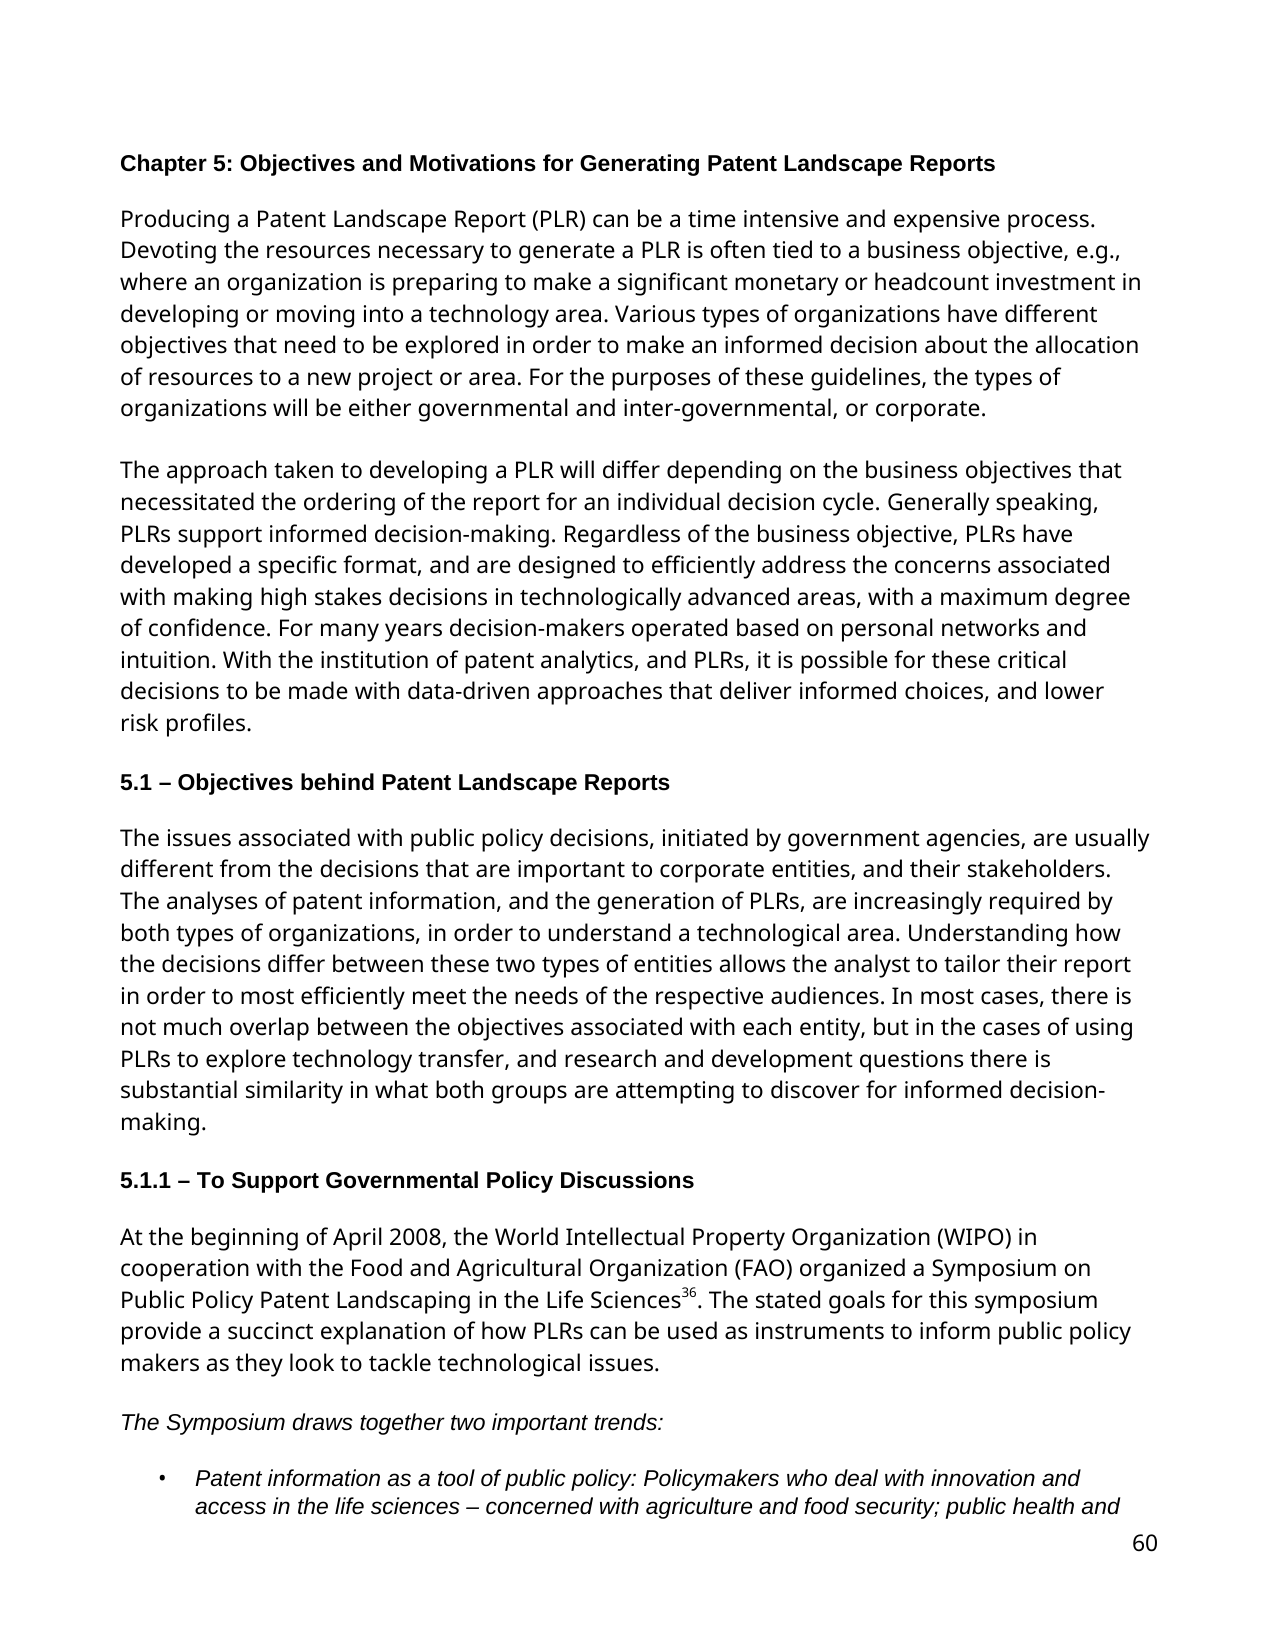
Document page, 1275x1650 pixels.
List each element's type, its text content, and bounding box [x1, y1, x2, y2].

text The issues associated with public policy decisions, initiated by government agencies, are usually different from the decisions that are important to corporate entities, and their stakeholders. The analyses of patent information, and the generation of PLRs, are increasingly required by both types of organizations, in order to understand a technological area. Understanding how the decisions differ between these two types of entities allows the analyst to tailor their report in order to most efficiently meet the needs of the respective audiences. In most cases, there is not much overlap between the objectives associated with each entity, but in the cases of using PLRs to explore technology transfer, and research and development questions there is substantial similarity in what both groups are attempting to discover for informed decision-making. [120, 822, 1155, 1137]
text The Symposium draws together two important trends: [120, 1409, 1167, 1435]
subtitle Chapter 5: Objectives and Motivations for Generating Patent Landscape Reports [120, 149, 1167, 176]
subtitle – To Support Governmental Policy Discussions [120, 1167, 1167, 1194]
text Producing a Patent Landscape Report (PLR) can be a time intensive and expensive process. Devoting the resources necessary to generate a PLR is often tied to a business objective, e.g., where an organization is preparing to make a significant monetary or headcount investment in developing or moving into a technology area. Various types of organizations have different objectives that need to be explored in order to make an informed decision about the allocation of resources to a new project or area. For the purposes of these guidelines, the types of organizations will be either governmental and inter-governmental, or corporate. [120, 203, 1147, 423]
text At the beginning of April 2008, the World Intellectual Property Organization (WIPO) in cooperation with the Food and Agricultural Organization (FAO) organized a Symposium on Public Policy Patent Landscaping in the Life Sciences36. The stated goals for this symposium provide a succinct explanation of how PLRs can be used as instruments to inform public policy makers as they look to tackle technological issues. [120, 1220, 1133, 1378]
text The approach taken to developing a PLR will differ depending on the business objectives that necessitated the ordering of the report for an individual decision cycle. Generally speaking, PLRs support informed decision-making. Regardless of the business objective, PLRs have developed a specific format, and are designed to efficiently address the concerns associated with making high stakes decisions in technologically advanced areas, with a maximum degree of confidence. For many years decision-makers operated based on personal networks and intuition. With the institution of patent analytics, and PLRs, it is possible for these critical decisions to be made with data-driven approaches that deliver informed choices, and lower risk profiles. [120, 454, 1147, 738]
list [157, 1462, 1150, 1519]
subtitle – Objectives behind Patent Landscape Reports [120, 768, 1167, 795]
